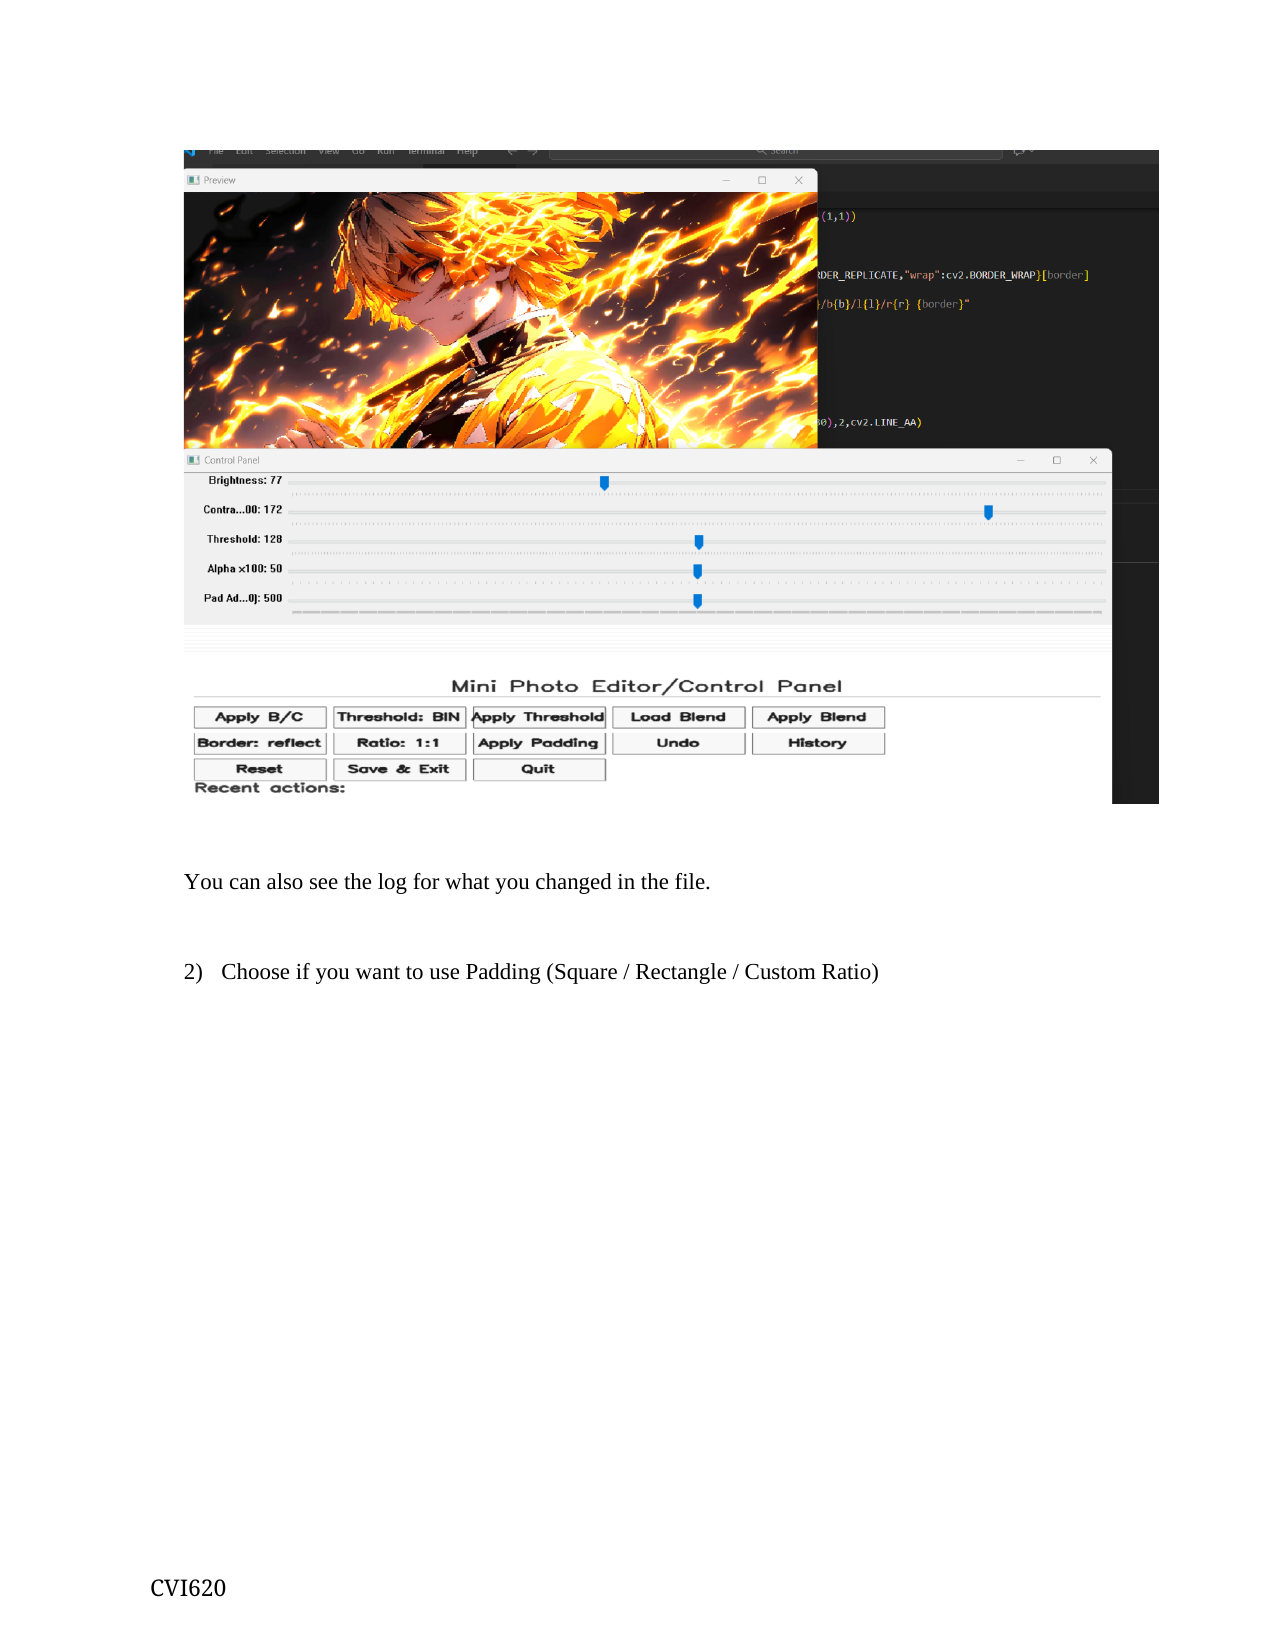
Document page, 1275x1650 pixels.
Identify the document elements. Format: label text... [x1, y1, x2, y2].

picture [183, 150, 1159, 804]
text You can also see the log for what you changed in the file. [184, 868, 1125, 894]
list Choose if you want to use Padding (Square / Rectangle / Custom Ratio) [184, 958, 1125, 984]
